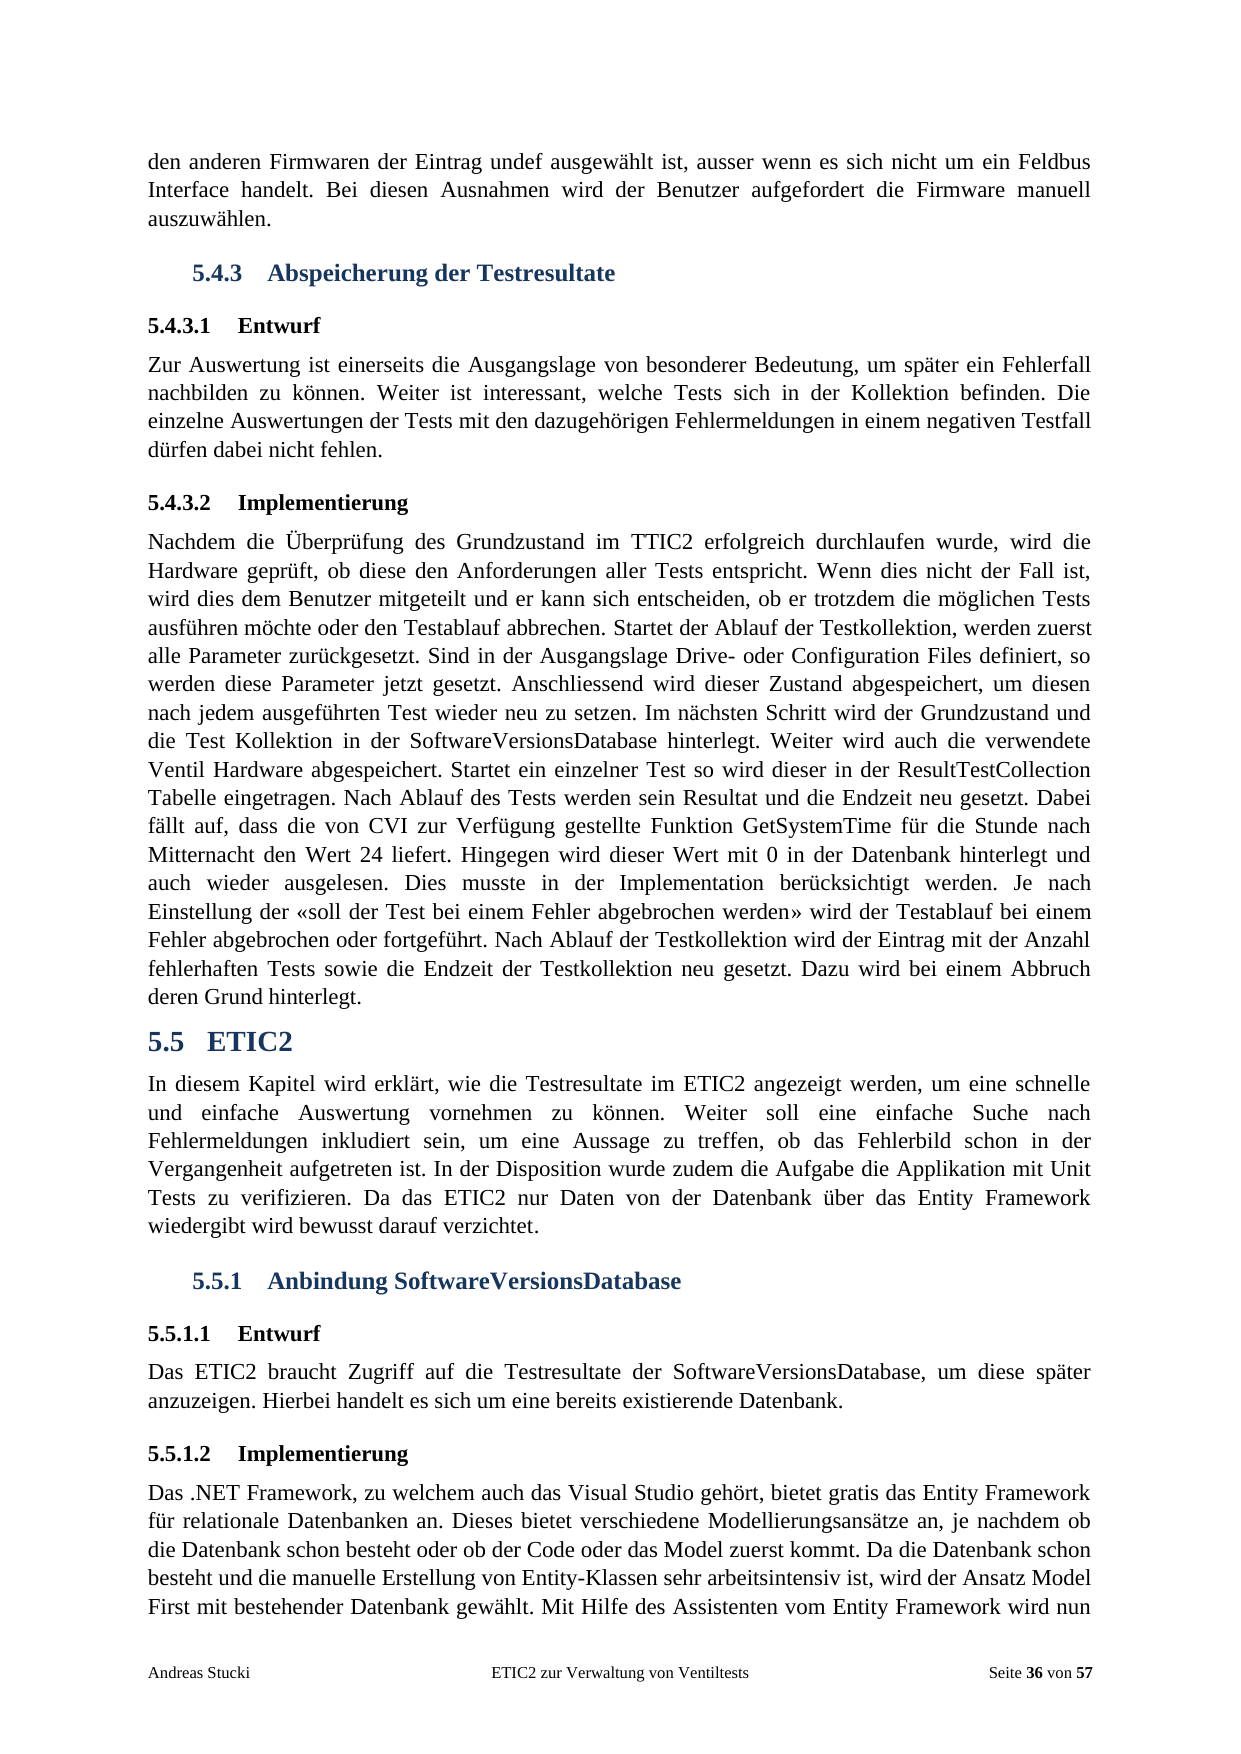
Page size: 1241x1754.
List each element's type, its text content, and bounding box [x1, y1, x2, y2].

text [148, 148, 1092, 231]
subtitle Entwurf [148, 1319, 1092, 1346]
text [148, 1479, 1092, 1619]
text Zur Auswertung ist einerseits die Ausgangslage von besonderer Bedeutung, um später ein Fehlerfall nachbilden zu können. Weiter ist interessant, welche Tests sich in der Kollektion befinden. Die einzelne Auswertungen der Tests mit den dazugehörigen Fehlermeldungen in einem negativen Testfall dürfen dabei nicht fehlen. [148, 351, 1092, 462]
subtitle Abspeicherung der Testresultate [192, 258, 1092, 287]
text Nachdem die Überprüfung des Grundzustand im TTIC2 erfolgreich durchlaufen wurde, wird die Hardware geprüft, ob diese den Anforderungen aller Tests entspricht. Wenn dies nicht der Fall ist, wird dies dem Benutzer mitgeteilt und er kann sich entscheiden, ob er trotzdem die möglichen Tests ausführen möchte oder den Testablauf abbrechen. Startet der Ablauf der Testkollektion, werden zuerst alle Parameter zurückgesetzt. Sind in der Ausgangslage Drive- oder Configuration Files definiert, so werden diese Parameter jetzt gesetzt. Anschliessend wird dieser Zustand abgespeichert, um diesen nach jedem ausgeführten Test wieder neu zu setzen. Im nächsten Schritt wird der Grundzustand und die Test Kollektion in der SoftwareVersionsDatabase hinterlegt. Weiter wird auch die verwendete Ventil Hardware abgespeichert. Startet ein einzelner Test so wird dieser in der ResultTestCollection Tabelle eingetragen. Nach Ablauf des Tests werden sein Resultat und die Endzeit neu gesetzt. Dabei fällt auf, dass die von CVI zur Verfügung gestellte Funktion GetSystemTime für die Stunde nach Mitternacht den Wert 24 liefert. Hingegen wird dieser Wert mit 0 in der Datenbank hinterlegt und auch wieder ausgelesen. Dies musste in der Implementation berücksichtigt werden. Je nach Einstellung der «soll der Test bei einem Fehler abgebrochen werden» wird der Testablauf bei einem Fehler abgebrochen oder fortgeführt. Nach Ablauf der Testkollektion wird der Eintrag mit der Anzahl fehlerhaften Tests sowie die Endzeit der Testkollektion neu gesetzt. Dazu wird bei einem Abbruch deren Grund hinterlegt. [148, 528, 1092, 1009]
text Das ETIC2 braucht Zugriff auf die Testresultate der SoftwareVersionsDatabase, um diese später anzuzeigen. Hierbei handelt es sich um eine bereits existierende Datenbank. [148, 1358, 1092, 1413]
subtitle Implementierung [148, 489, 1092, 516]
subtitle Anbindung SoftwareVersionsDatabase [192, 1266, 1092, 1294]
subtitle Implementierung [148, 1440, 1092, 1467]
subtitle ETIC2 [148, 1024, 1092, 1058]
text In diesem Kapitel wird erklärt, wie die Testresultate im ETIC2 angezeigt werden, um eine schnelle und einfache Auswertung vornehmen zu können. Weiter soll eine einfache Suche nach Fehlermeldungen inkludiert sein, um eine Aussage zu treffen, ob das Fehlerbild schon in der Vergangenheit aufgetreten ist. In der Disposition wurde zudem die Aufgabe die Applikation mit Unit Tests zu verifizieren. Da das ETIC2 nur Daten von der Datenbank über das Entity Framework wiedergibt wird bewusst darauf verzichtet. [148, 1070, 1092, 1239]
subtitle Entwurf [148, 312, 1092, 338]
